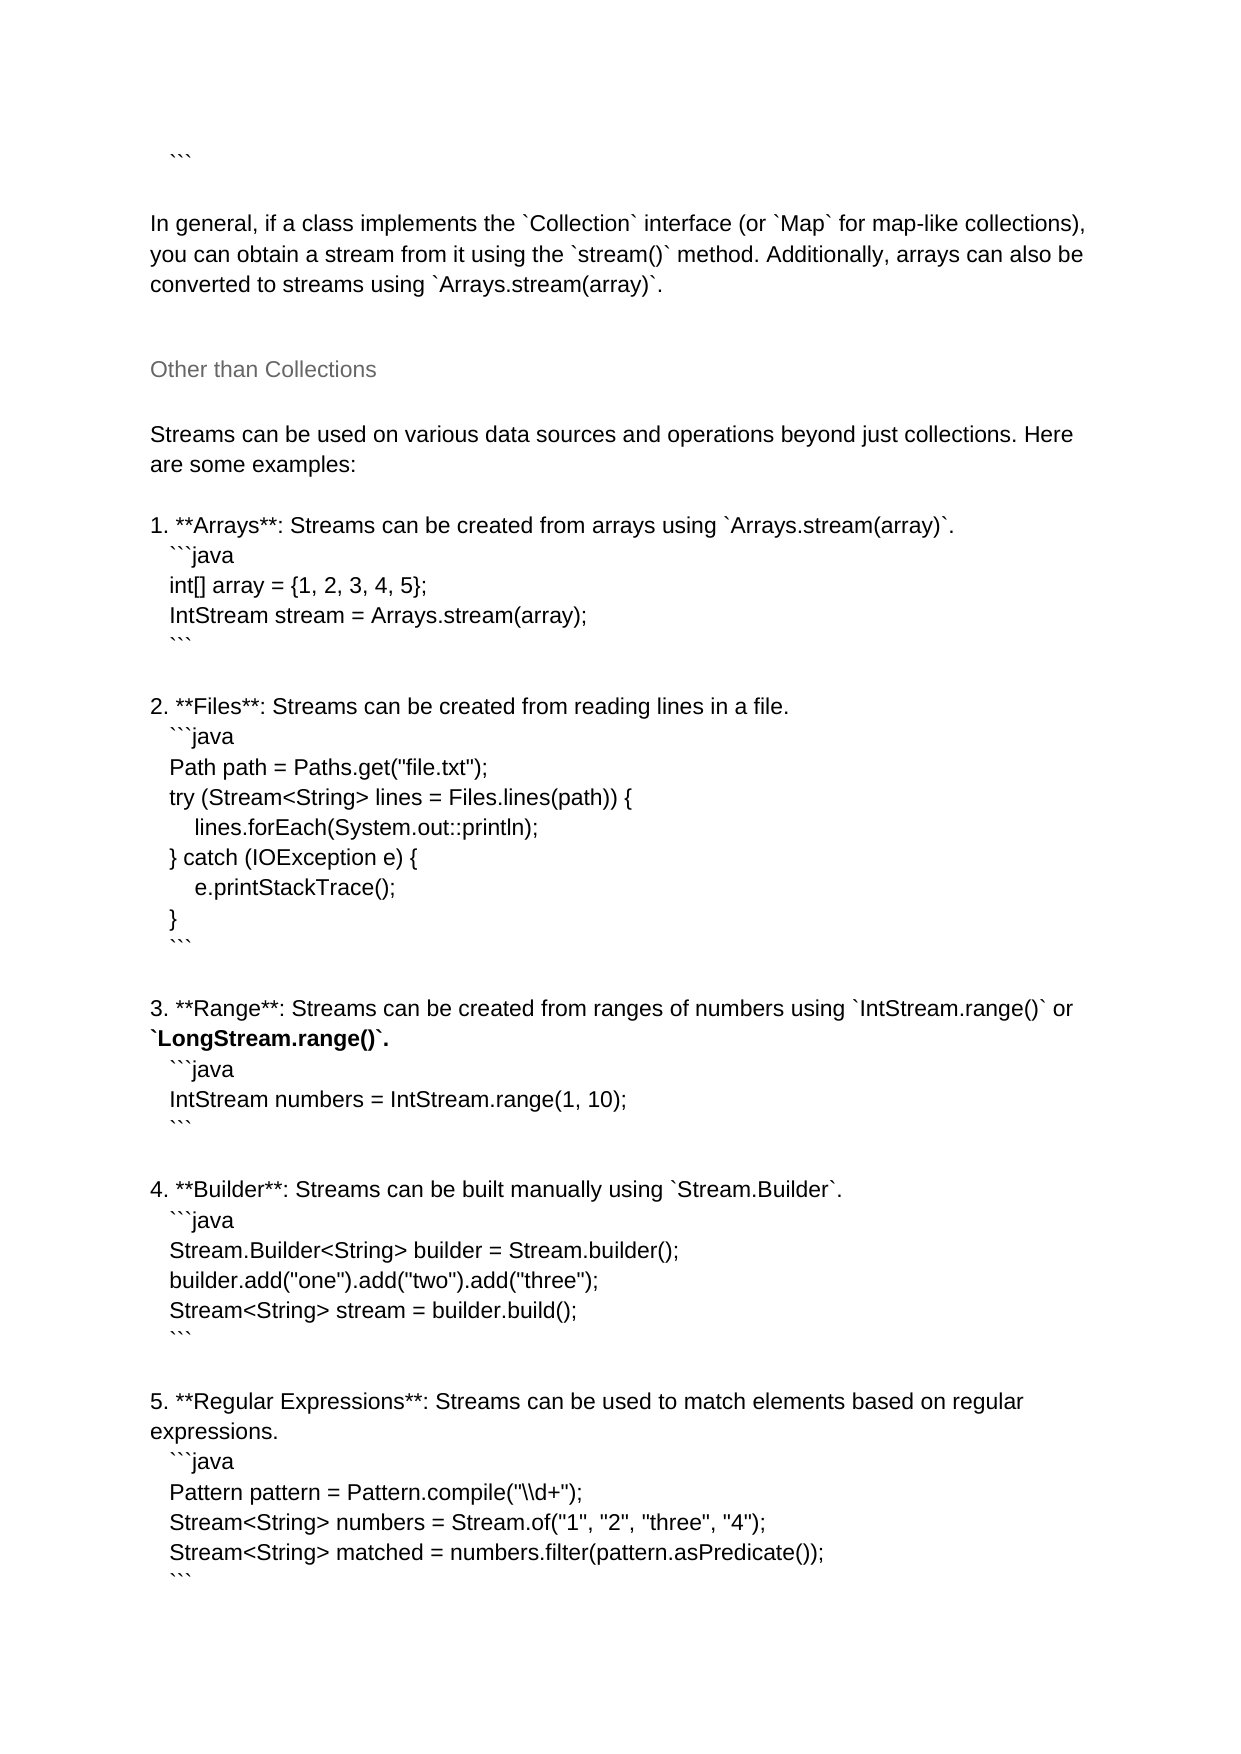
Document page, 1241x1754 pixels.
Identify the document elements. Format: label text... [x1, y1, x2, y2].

text ```java [150, 1056, 1090, 1082]
text ``` [150, 1569, 1090, 1595]
text Streams can be used on various data sources and operations beyond just collections. Here are some examples: [150, 421, 1090, 478]
text Stream<String> numbers = Stream.of("1", "2", "three", "4"); [150, 1509, 1090, 1535]
text ``` [150, 633, 1090, 659]
text 5. **Regular Expressions**: Streams can be used to match elements based on regular expressions. [150, 1388, 1090, 1444]
text Stream<String> matched = numbers.filter(pattern.asPredicate()); [150, 1539, 1090, 1565]
text IntStream numbers = IntStream.range(1, 10); [150, 1086, 1090, 1112]
text ```java [150, 542, 1090, 568]
text builder.add("one").add("two").add("three"); [150, 1267, 1090, 1293]
text IntStream stream = Arrays.stream(array); [150, 602, 1090, 629]
text try (Stream<String> lines = Files.lines(path)) { [150, 784, 1090, 810]
text ``` [150, 150, 1090, 176]
text Stream.Builder<String> builder = Stream.builder(); [150, 1237, 1090, 1263]
text 4. **Builder**: Streams can be built manually using `Stream.Builder`. [150, 1176, 1090, 1203]
text } [150, 904, 1090, 931]
text Path path = Paths.get("file.txt"); [150, 753, 1090, 780]
text Pattern pattern = Pattern.compile("\\d+"); [150, 1478, 1090, 1505]
text ```java [150, 723, 1090, 749]
text ``` [150, 1327, 1090, 1354]
text ```java [150, 1448, 1090, 1474]
text lines.forEach(System.out::println); [150, 814, 1090, 840]
text 2. **Files**: Streams can be created from reading lines in a file. [150, 693, 1090, 719]
text ``` [150, 935, 1090, 961]
text e.printStackTrace(); [150, 874, 1090, 901]
text 1. **Arrays**: Streams can be created from arrays using `Arrays.stream(array)`. [150, 512, 1090, 538]
text In general, if a class implements the `Collection` interface (or `Map` for map-like collections), you can obtain a stream from it using the `stream()` method. Additionally, arrays can also be converted to streams using `Arrays.stream(array)`. [150, 210, 1090, 297]
text Stream<String> stream = builder.build(); [150, 1297, 1090, 1323]
text } catch (IOException e) { [150, 844, 1090, 870]
text ``` [150, 1116, 1090, 1142]
subtitle Other than Collections [150, 356, 1090, 383]
text 3. **Range**: Streams can be created from ranges of numbers using `IntStream.range()` or `LongStream.range()`. [150, 995, 1090, 1052]
text ```java [150, 1207, 1090, 1233]
text int[] array = {1, 2, 3, 4, 5}; [150, 572, 1090, 598]
